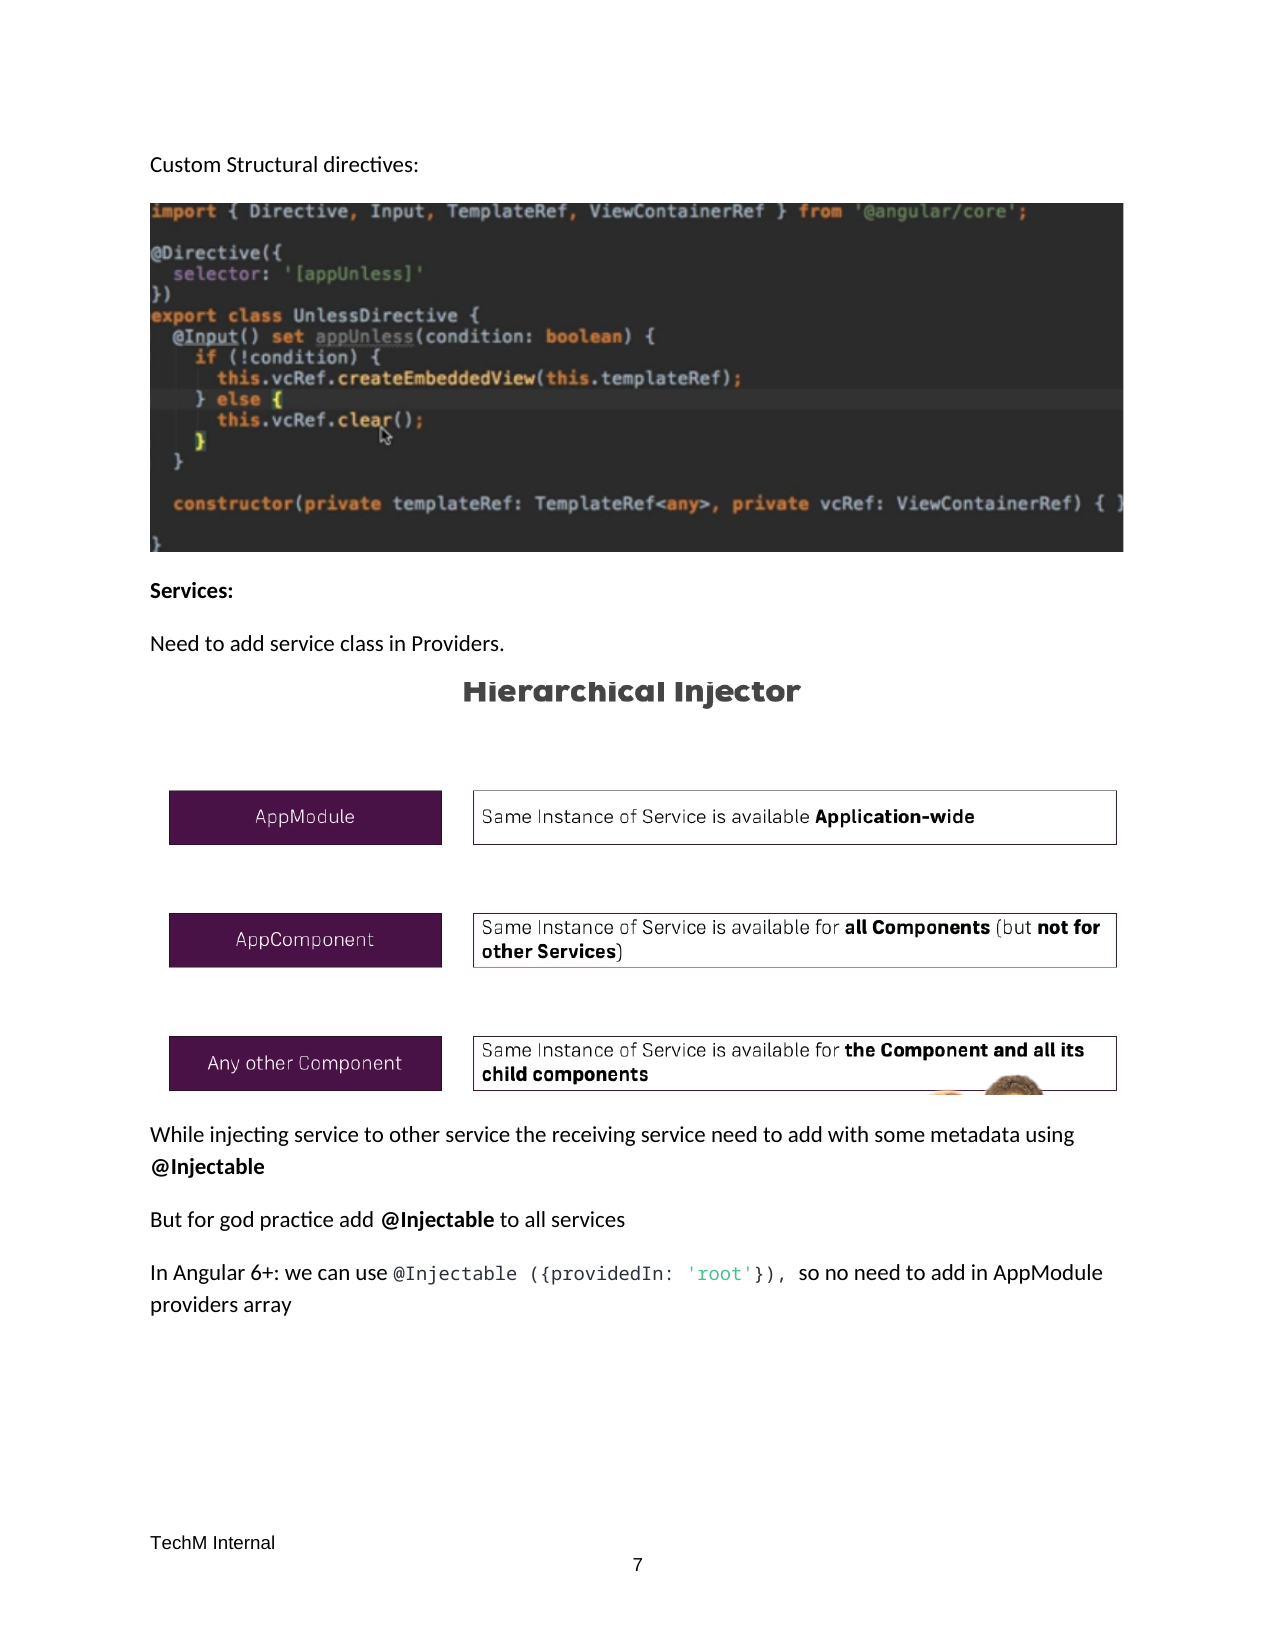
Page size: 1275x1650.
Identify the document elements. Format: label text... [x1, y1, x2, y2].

text Need to add service class in Providers. [150, 629, 1125, 657]
picture [150, 203, 1124, 552]
text In Angular 6+: we can use @Injectable ({providedIn: 'root'}), so no need to add in AppModule providers array [150, 1258, 1125, 1318]
text While injecting service to other service the receiving service need to add with some metadata using @Injectable [150, 1120, 1125, 1180]
text Custom Structural directives: [150, 150, 1125, 178]
picture [150, 682, 1124, 1095]
text Services: [150, 576, 1125, 604]
text But for god practice add @Injectable to all services [150, 1205, 1125, 1233]
